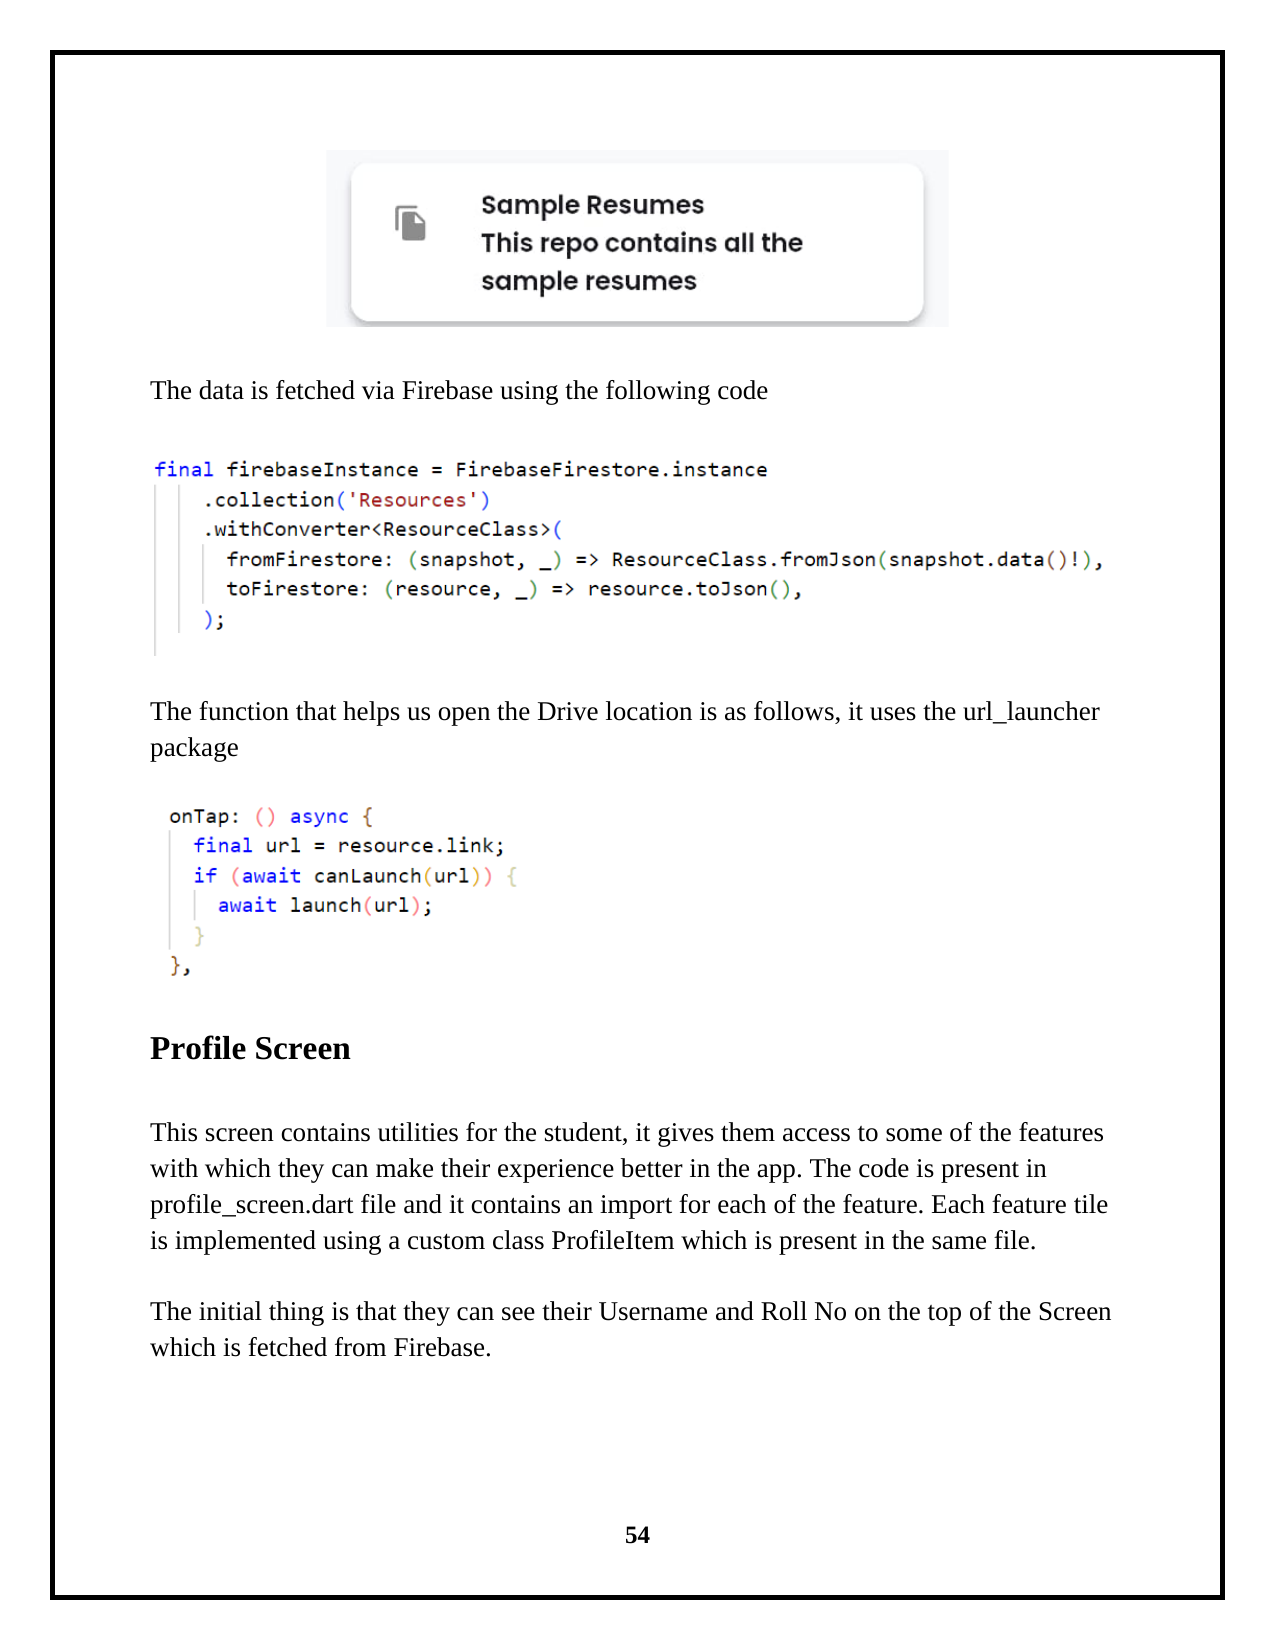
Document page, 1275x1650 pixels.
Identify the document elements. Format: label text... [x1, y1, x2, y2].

picture [150, 802, 574, 980]
text The data is fetched via Firebase using the following code [150, 374, 1125, 405]
text The function that helps us open the Drive location is as follows, it uses the url_launcher package [150, 696, 1125, 762]
text Profile Screen [150, 1028, 1125, 1067]
text This screen contains utilities for the student, it gives them access to some of the features with which they can make their experience better in the app. The code is present in profile_screen.dart file and it contains an import for each of the feature. Each feature tile is implemented using a custom class ProfileItem which is present in the same file. [150, 1117, 1125, 1255]
picture [326, 150, 949, 327]
text The initial thing is that they can see their Username and Roll No on the top of the Screen which is fetched from Firebase. [150, 1295, 1125, 1362]
picture [150, 445, 1109, 656]
